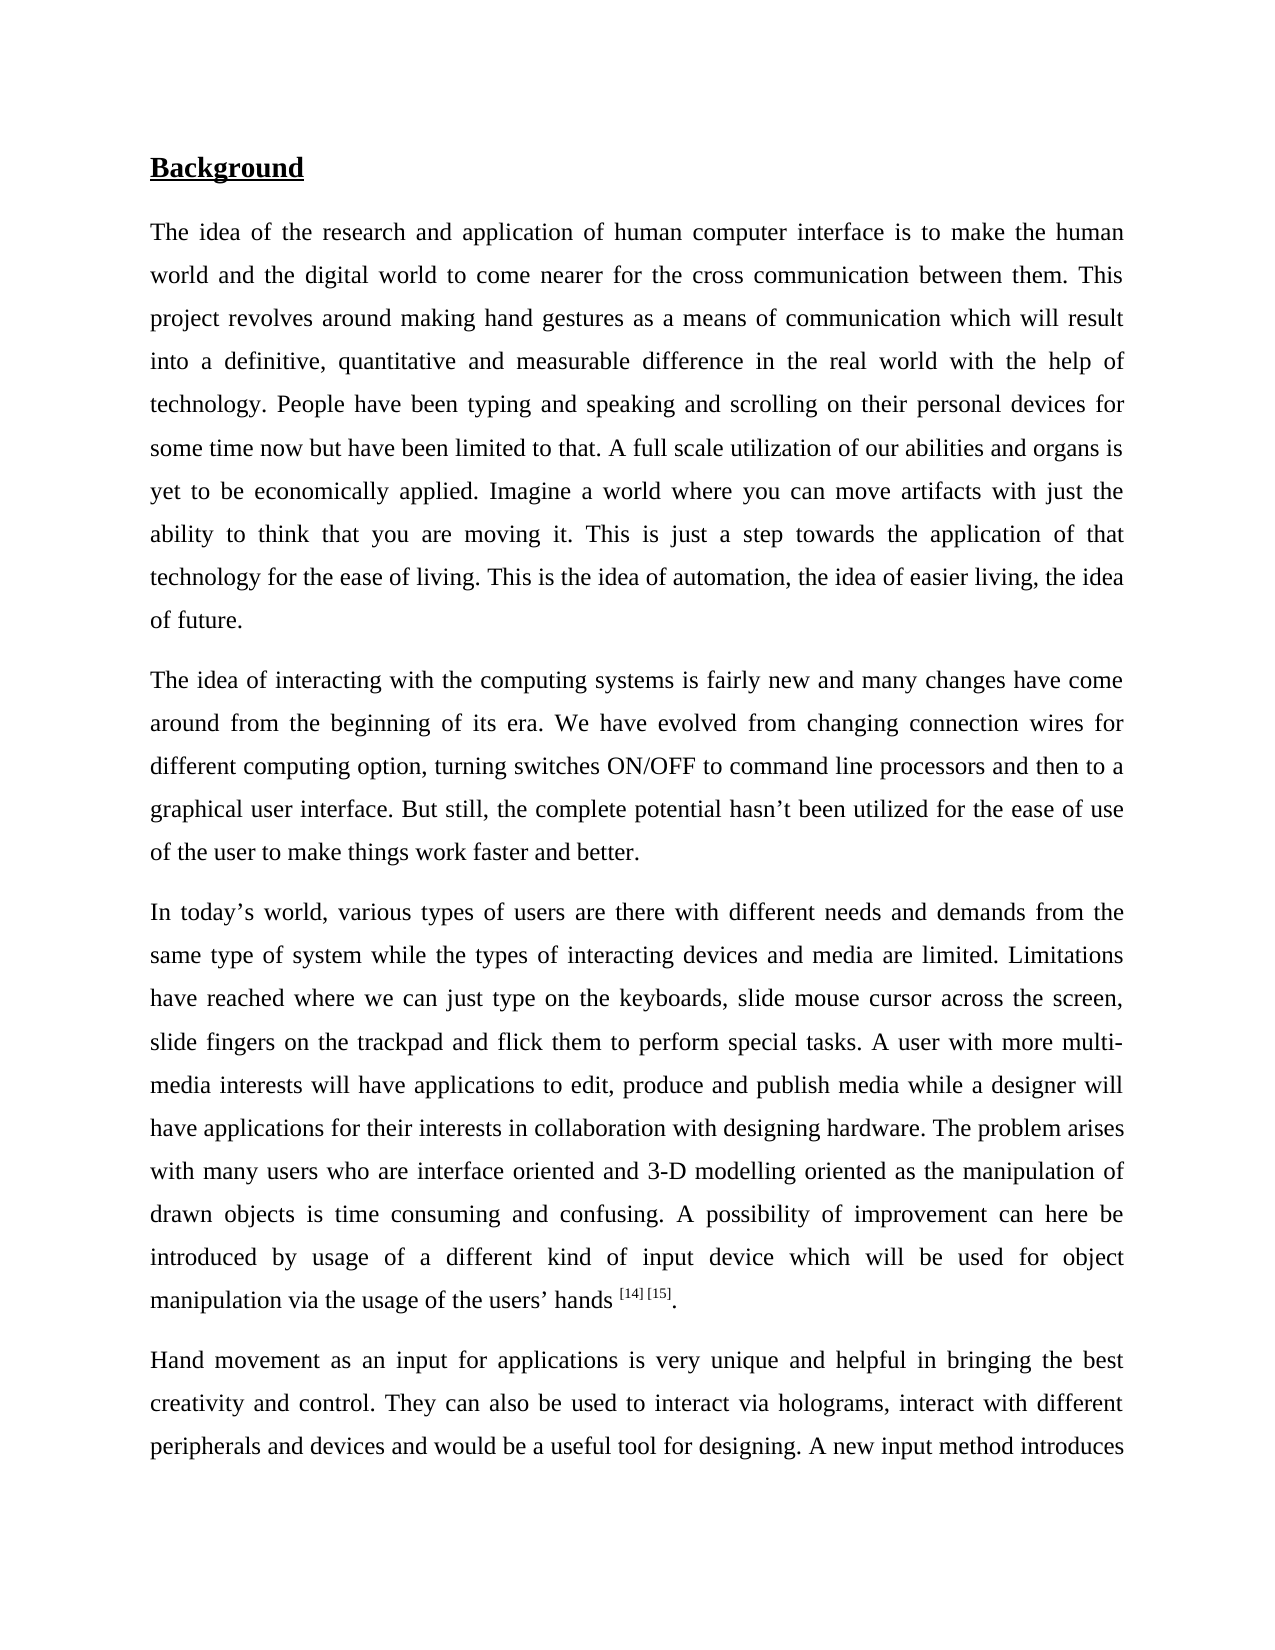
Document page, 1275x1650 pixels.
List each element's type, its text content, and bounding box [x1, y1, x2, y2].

text The idea of the research and application of human computer interface is to make the human world and the digital world to come nearer for the cross communication between them. This project revolves around making hand gestures as a means of communication which will result into a definitive, quantitative and measurable difference in the real world with the help of technology. People have been typing and speaking and scrolling on their personal devices for some time now but have been limited to that. A full scale utilization of our abilities and organs is yet to be economically applied. Imagine a world where you can move artifacts with just the ability to think that you are moving it. This is just a step towards the application of that technology for the ease of living. This is the idea of automation, the idea of easier living, the idea of future. [150, 217, 1125, 634]
text The idea of interacting with the computing systems is fairly new and many changes have come around from the beginning of its era. We have evolved from changing connection wires for different computing option, turning switches ON/OFF to command line processors and then to a graphical user interface. But still, the complete potential hasn’t been utilized for the ease of use of the user to make things work faster and better. [150, 665, 1125, 866]
subtitle Background [150, 150, 1125, 183]
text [150, 1345, 1125, 1460]
text In today’s world, various types of users are there with different needs and demands from the same type of system while the types of interacting devices and media are limited. Limitations have reached where we can just type on the keyboards, slide mouse cursor across the screen, slide fingers on the trackpad and flick them to perform special tasks. A user with more multi-media interests will have applications to edit, produce and publish media while a designer will have applications for their interests in collaboration with designing hardware. The problem arises with many users who are interface oriented and 3-D modelling oriented as the manipulation of drawn objects is time consuming and confusing. A possibility of improvement can here be introduced by usage of a different kind of input device which will be used for object manipulation via the usage of the users’ hands [14] [15]. [150, 897, 1125, 1314]
